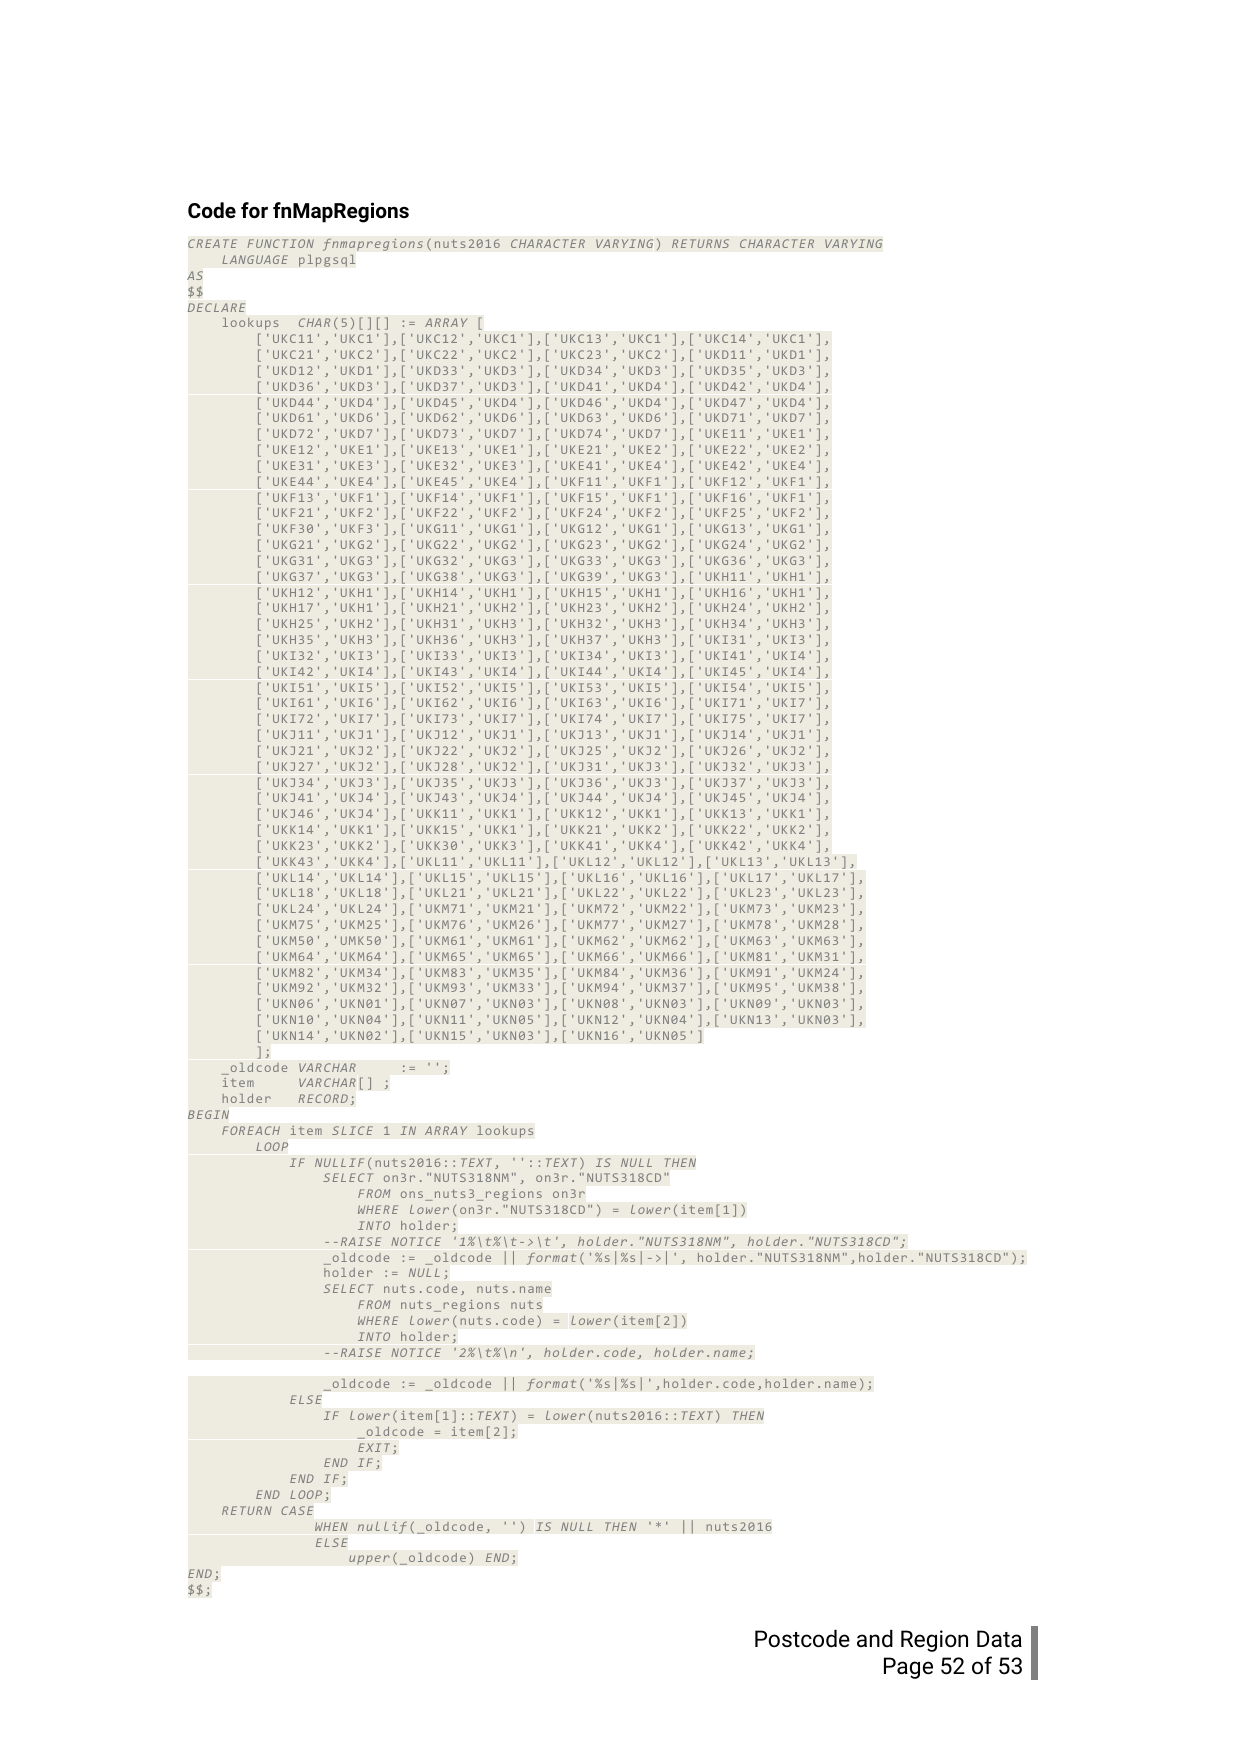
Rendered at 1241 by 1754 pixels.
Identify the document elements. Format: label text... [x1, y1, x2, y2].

subtitle Code for fnMapRegions [187, 199, 1053, 224]
text CREATE FUNCTION fnmapregions(nuts2016 CHARACTER VARYING) RETURNS CHARACTER VARYING LANGUAGE plpgsql AS $$ DECLARE lookups CHAR(5)[][] := ARRAY [ ['UKC11','UKC1'],['UKC12','UKC1'],['UKC13','UKC1'],['UKC14','UKC1'], ['UKC21','UKC2'],['UKC22','UKC2'],['UKC23','UKC2'],['UKD11','UKD1'], ['UKD12','UKD1'],['UKD33','UKD3'],['UKD34','UKD3'],['UKD35','UKD3'], ['UKD36','UKD3'],['UKD37','UKD3'],['UKD41','UKD4'],['UKD42','UKD4'], ['UKD44','UKD4'],['UKD45','UKD4'],['UKD46','UKD4'],['UKD47','UKD4'], ['UKD61','UKD6'],['UKD62','UKD6'],['UKD63','UKD6'],['UKD71','UKD7'], ['UKD72','UKD7'],['UKD73','UKD7'],['UKD74','UKD7'],['UKE11','UKE1'], ['UKE12','UKE1'],['UKE13','UKE1'],['UKE21','UKE2'],['UKE22','UKE2'], ['UKE31','UKE3'],['UKE32','UKE3'],['UKE41','UKE4'],['UKE42','UKE4'], ['UKE44','UKE4'],['UKE45','UKE4'],['UKF11','UKF1'],['UKF12','UKF1'], ['UKF13','UKF1'],['UKF14','UKF1'],['UKF15','UKF1'],['UKF16','UKF1'], ['UKF21','UKF2'],['UKF22','UKF2'],['UKF24','UKF2'],['UKF25','UKF2'], ['UKF30','UKF3'],['UKG11','UKG1'],['UKG12','UKG1'],['UKG13','UKG1'], ['UKG21','UKG2'],['UKG22','UKG2'],['UKG23','UKG2'],['UKG24','UKG2'], ['UKG31','UKG3'],['UKG32','UKG3'],['UKG33','UKG3'],['UKG36','UKG3'], ['UKG37','UKG3'],['UKG38','UKG3'],['UKG39','UKG3'],['UKH11','UKH1'], ['UKH12','UKH1'],['UKH14','UKH1'],['UKH15','UKH1'],['UKH16','UKH1'], ['UKH17','UKH1'],['UKH21','UKH2'],['UKH23','UKH2'],['UKH24','UKH2'], ['UKH25','UKH2'],['UKH31','UKH3'],['UKH32','UKH3'],['UKH34','UKH3'], ['UKH35','UKH3'],['UKH36','UKH3'],['UKH37','UKH3'],['UKI31','UKI3'], ['UKI32','UKI3'],['UKI33','UKI3'],['UKI34','UKI3'],['UKI41','UKI4'], ['UKI42','UKI4'],['UKI43','UKI4'],['UKI44','UKI4'],['UKI45','UKI4'], ['UKI51','UKI5'],['UKI52','UKI5'],['UKI53','UKI5'],['UKI54','UKI5'], ['UKI61','UKI6'],['UKI62','UKI6'],['UKI63','UKI6'],['UKI71','UKI7'], ['UKI72','UKI7'],['UKI73','UKI7'],['UKI74','UKI7'],['UKI75','UKI7'], ['UKJ11','UKJ1'],['UKJ12','UKJ1'],['UKJ13','UKJ1'],['UKJ14','UKJ1'], ['UKJ21','UKJ2'],['UKJ22','UKJ2'],['UKJ25','UKJ2'],['UKJ26','UKJ2'], ['UKJ27','UKJ2'],['UKJ28','UKJ2'],['UKJ31','UKJ3'],['UKJ32','UKJ3'], ['UKJ34','UKJ3'],['UKJ35','UKJ3'],['UKJ36','UKJ3'],['UKJ37','UKJ3'], ['UKJ41','UKJ4'],['UKJ43','UKJ4'],['UKJ44','UKJ4'],['UKJ45','UKJ4'], ['UKJ46','UKJ4'],['UKK11','UKK1'],['UKK12','UKK1'],['UKK13','UKK1'], ['UKK14','UKK1'],['UKK15','UKK1'],['UKK21','UKK2'],['UKK22','UKK2'], ['UKK23','UKK2'],['UKK30','UKK3'],['UKK41','UKK4'],['UKK42','UKK4'], ['UKK43','UKK4'],['UKL11','UKL11'],['UKL12','UKL12'],['UKL13','UKL13'], ['UKL14','UKL14'],['UKL15','UKL15'],['UKL16','UKL16'],['UKL17','UKL17'], ['UKL18','UKL18'],['UKL21','UKL21'],['UKL22','UKL22'],['UKL23','UKL23'], ['UKL24','UKL24'],['UKM71','UKM21'],['UKM72','UKM22'],['UKM73','UKM23'], ['UKM75','UKM25'],['UKM76','UKM26'],['UKM77','UKM27'],['UKM78','UKM28'], ['UKM50','UMK50'],['UKM61','UKM61'],['UKM62','UKM62'],['UKM63','UKM63'], ['UKM64','UKM64'],['UKM65','UKM65'],['UKM66','UKM66'],['UKM81','UKM31'], ['UKM82','UKM34'],['UKM83','UKM35'],['UKM84','UKM36'],['UKM91','UKM24'], ['UKM92','UKM32'],['UKM93','UKM33'],['UKM94','UKM37'],['UKM95','UKM38'], ['UKN06','UKN01'],['UKN07','UKN03'],['UKN08','UKN03'],['UKN09','UKN03'], ['UKN10','UKN04'],['UKN11','UKN05'],['UKN12','UKN04'],['UKN13','UKN03'], ['UKN14','UKN02'],['UKN15','UKN03'],['UKN16','UKN05'] ]; _oldcode VARCHAR := ''; item VARCHAR[] ; holder RECORD; BEGIN FOREACH item SLICE 1 IN ARRAY lookups LOOP IF NULLIF(nuts2016::TEXT, ''::TEXT) IS NULL THEN SELECT on3r."NUTS318NM", on3r."NUTS318CD" FROM ons_nuts3_regions on3r WHERE lower(on3r."NUTS318CD") = lower(item[1]) INTO holder; --RAISE NOTICE '1%\t%\t->\t', holder."NUTS318NM", holder."NUTS318CD"; _oldcode := _oldcode || format('%s|%s|->|', holder."NUTS318NM",holder."NUTS318CD"); holder := NULL; SELECT nuts.code, nuts.name FROM nuts_regions nuts WHERE lower(nuts.code) = lower(item[2]) INTO holder; --RAISE NOTICE '2%\t%\n', holder.code, holder.name; _oldcode := _oldcode || format('%s|%s|',holder.code,holder.name); ELSE IF lower(item[1]::TEXT) = lower(nuts2016::TEXT) THEN _oldcode = item[2]; EXIT; END IF; END IF; END LOOP; RETURN CASE WHEN nullif(_oldcode, '') IS NULL THEN '*' || nuts2016 ELSE upper(_oldcode) END; END; $$; [187, 236, 1053, 1598]
